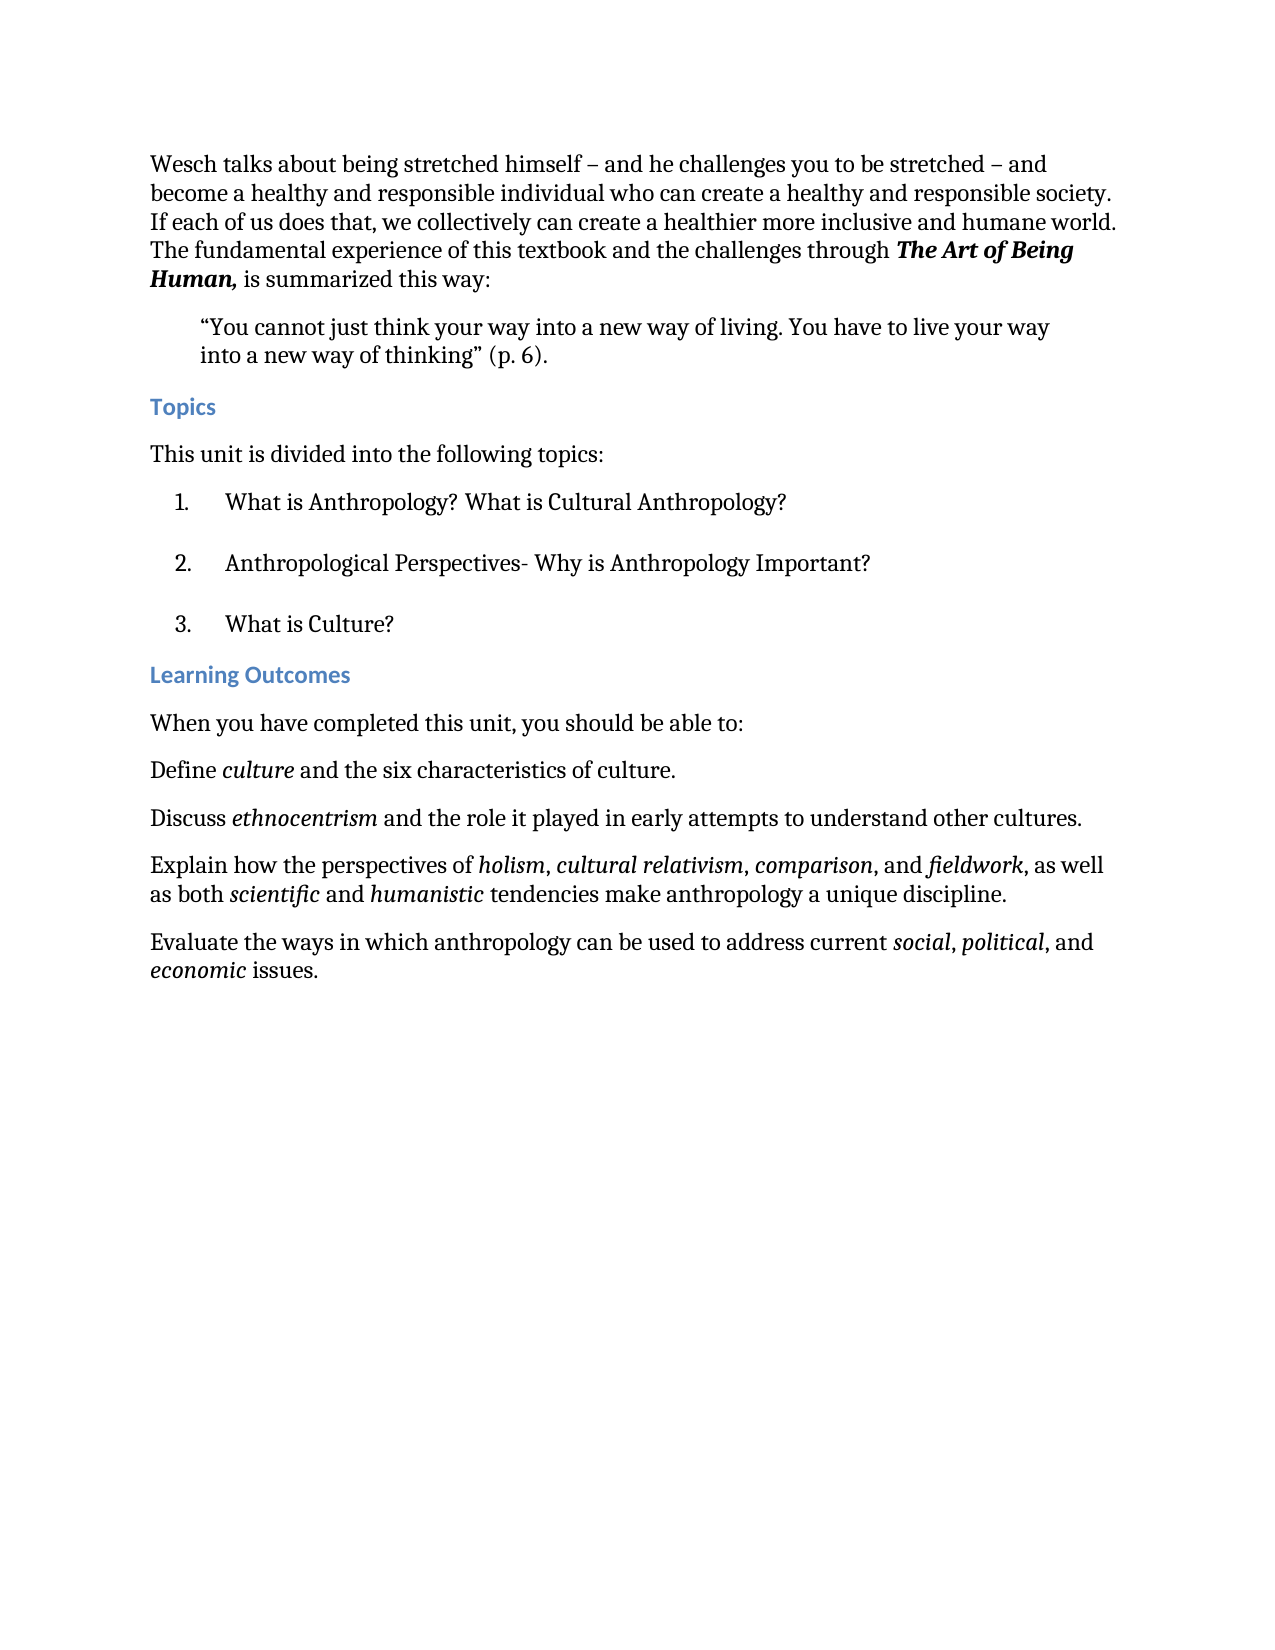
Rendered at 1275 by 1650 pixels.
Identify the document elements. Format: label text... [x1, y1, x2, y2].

list What is Culture? [175, 610, 1125, 639]
text Wesch talks about being stretched himself – and he challenges you to be stretched – and become a healthy and responsible individual who can create a healthy and responsible society. If each of us does that, we collectively can create a healthier more inclusive and humane world. The fundamental experience of this textbook and the challenges through The Art of Being Human, is summarized this way: [150, 150, 1125, 294]
list What is Anthropology? What is Cultural Anthropology? [175, 488, 1125, 545]
text This unit is divided into the following topics: [150, 440, 1125, 469]
text Discuss ethnocentrism and the role it played in early attempts to understand other cultures. [150, 804, 1125, 833]
text Evaluate the ways in which anthropology can be used to address current social, political, and economic issues. [150, 928, 1125, 985]
text When you have completed this unit, you should be able to: [150, 709, 1125, 738]
subtitle Learning Outcomes [150, 660, 1125, 690]
text “You cannot just think your way into a new way of living. You have to live your way into a new way of thinking” (p. 6). [200, 312, 1075, 370]
list Anthropological Perspectives- Why is Anthropology Important? [175, 549, 1125, 606]
text Define culture and the six characteristics of culture. [150, 756, 1125, 785]
text Explain how the perspectives of holism, cultural relativism, comparison, and fieldwork, as well as both scientific and humanistic tendencies make anthropology a unique discipline. [150, 851, 1125, 909]
subtitle Topics [150, 391, 1125, 421]
